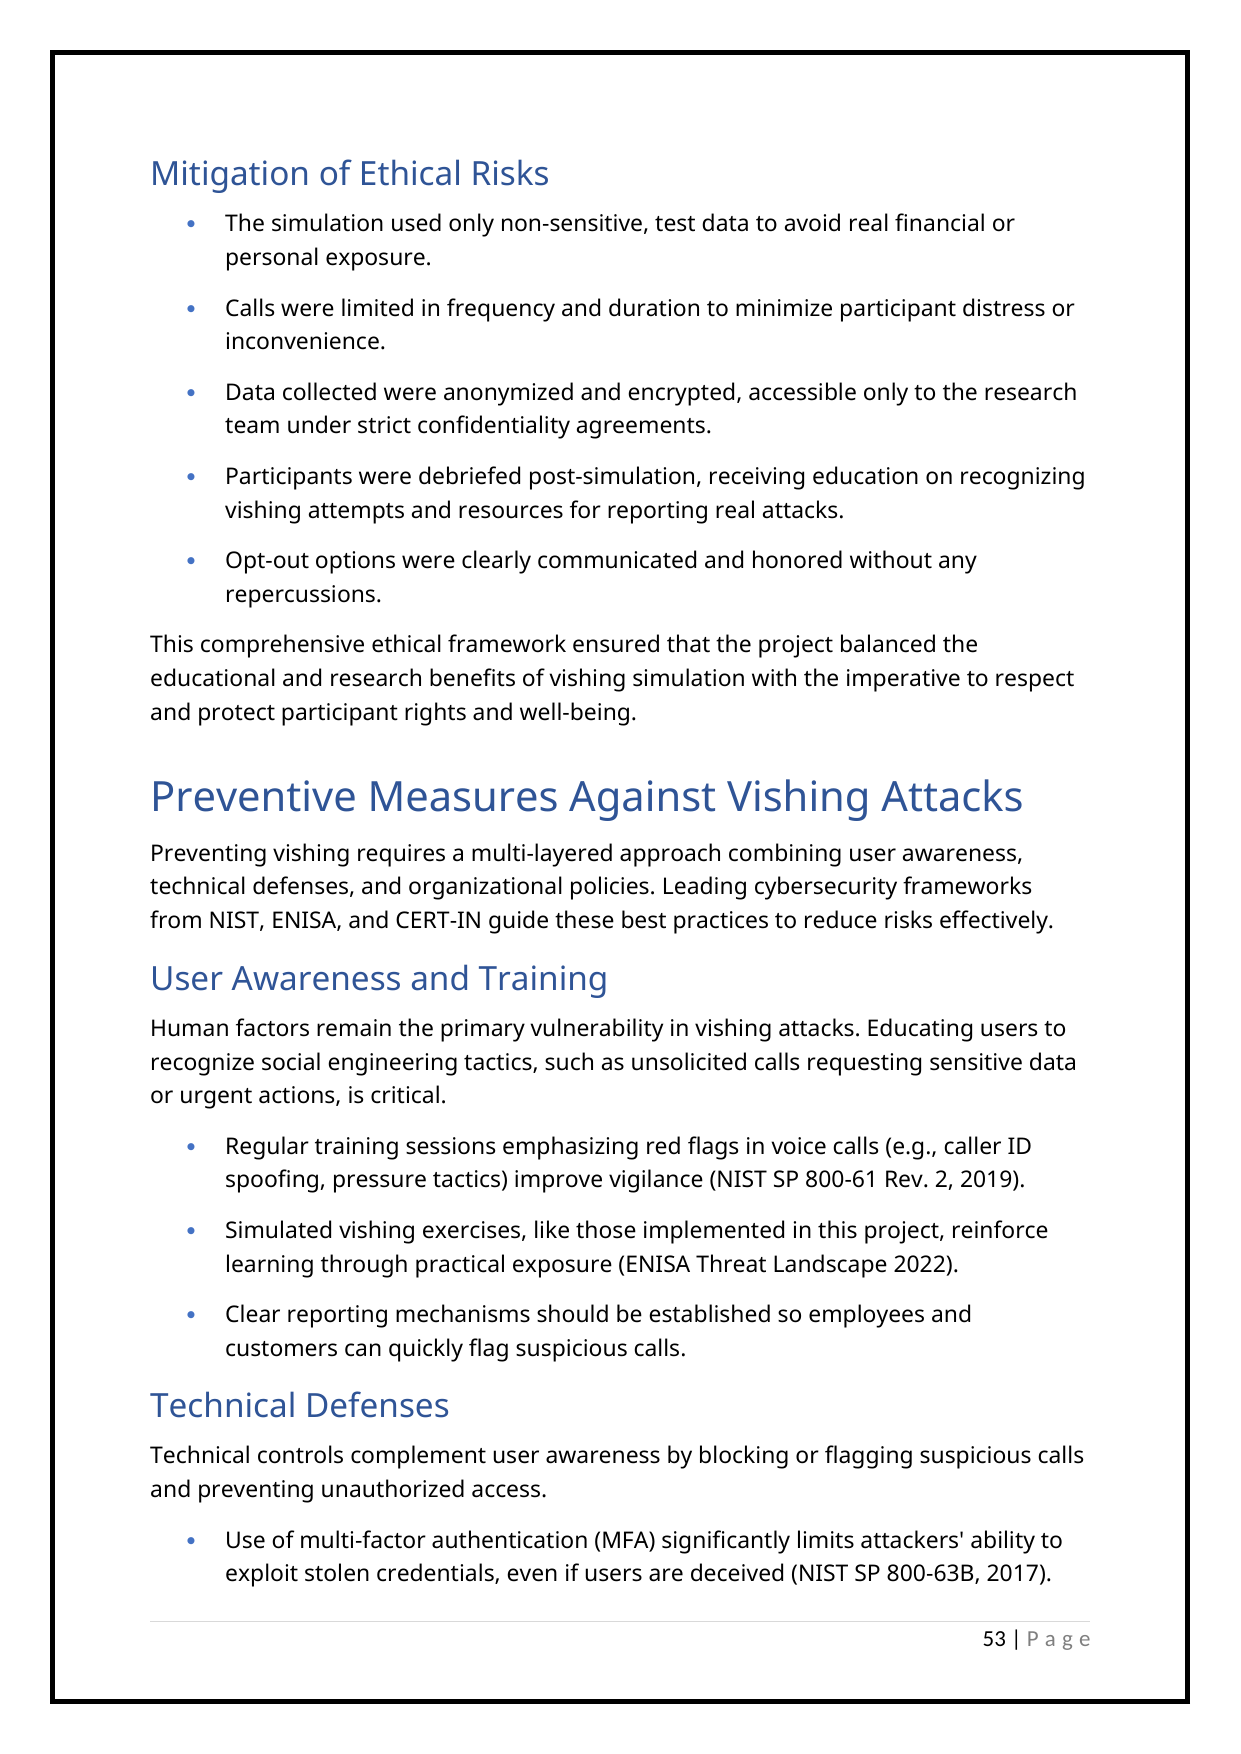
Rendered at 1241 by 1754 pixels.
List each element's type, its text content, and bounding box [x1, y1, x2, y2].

text This comprehensive ethical framework ensured that the project balanced the educational and research benefits of vishing simulation with the imperative to respect and protect participant rights and well-being. [150, 628, 1090, 727]
text Human factors remain the primary vulnerability in vishing attacks. Educating users to recognize social engineering tactics, such as unsolicited calls requesting sensitive data or urgent actions, is critical. [150, 1012, 1090, 1110]
subtitle Technical Defenses [150, 1382, 1090, 1427]
list The simulation used only non-sensitive, test data to avoid real financial or personal exposure. [187, 207, 1090, 272]
list Regular training sessions emphasizing red flags in voice calls (e.g., caller ID spoofing, pressure tactics) improve vigilance (NIST SP 800-61 Rev. 2, 2019). [187, 1129, 1090, 1194]
list Simulated vishing exercises, like those implemented in this project, reinforce learning through practical exposure (ENISA Threat Landscape 2022). [187, 1214, 1090, 1279]
list Calls were limited in frequency and duration to minimize participant distress or inconvenience. [187, 291, 1090, 356]
text Technical controls complement user awareness by blocking or flagging suspicious calls and preventing unauthorized access. [150, 1439, 1090, 1504]
list Data collected were anonymized and encrypted, accessible only to the research team under strict confidentiality agreements. [187, 376, 1090, 441]
subtitle User Awareness and Training [150, 954, 1090, 1000]
list Participants were debriefed post-simulation, receiving education on recognizing vishing attempts and resources for reporting real attacks. [187, 460, 1090, 525]
subtitle Preventive Measures Against Vishing Attacks [150, 767, 1090, 824]
list Clear reporting mechanisms should be established so employees and customers can quickly flag suspicious calls. [187, 1298, 1090, 1363]
subtitle Mitigation of Ethical Risks [150, 150, 1090, 195]
list Use of multi-factor authentication (MFA) significantly limits attackers' ability to exploit stolen credentials, even if users are deceived (NIST SP 800-63B, 2017). [187, 1523, 1090, 1588]
text Preventing vishing requires a multi-layered approach combining user awareness, technical defenses, and organizational policies. Leading cybersecurity frameworks from NIST, ENISA, and CERT-IN guide these best practices to reduce risks effectively. [150, 836, 1090, 935]
list Opt-out options were clearly communicated and honored without any repercussions. [187, 544, 1090, 609]
